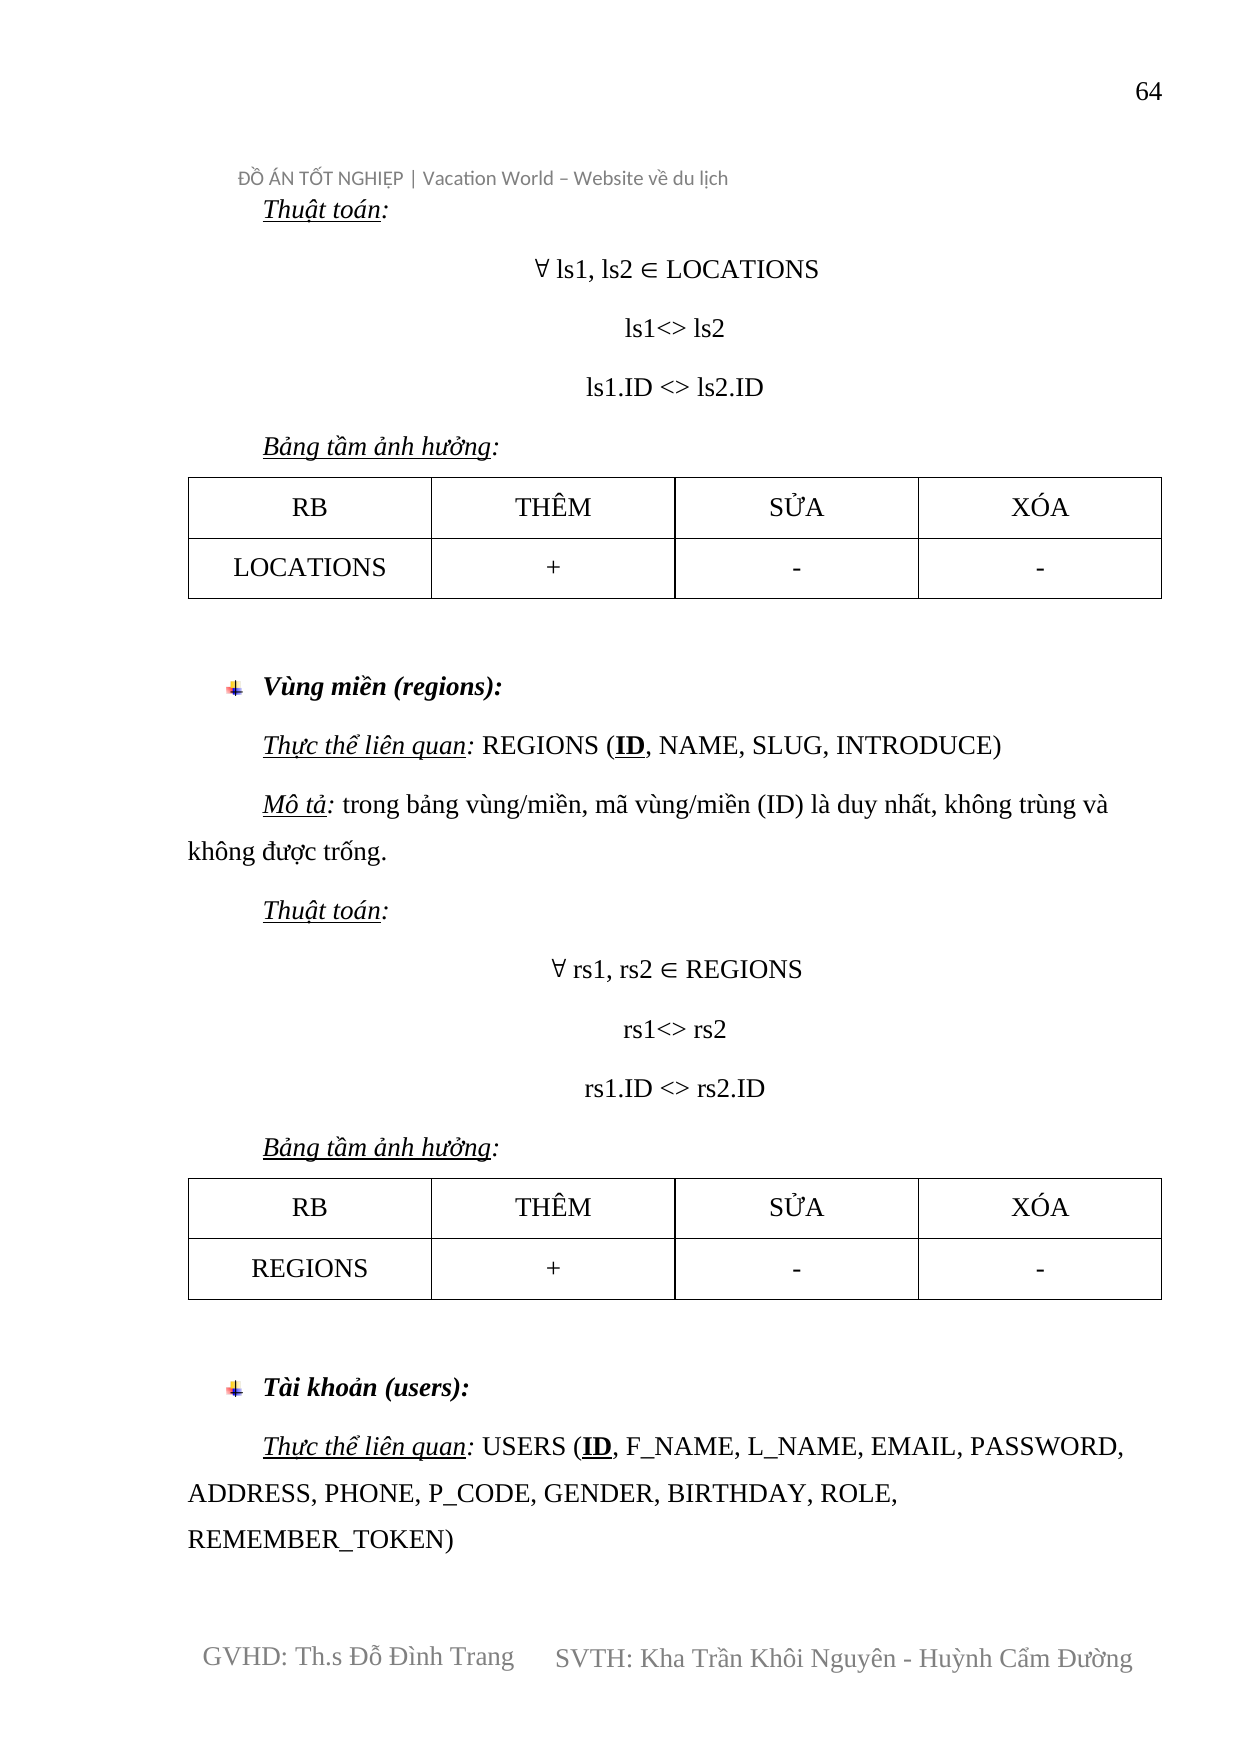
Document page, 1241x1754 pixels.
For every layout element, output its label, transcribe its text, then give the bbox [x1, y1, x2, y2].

text Tài khoản (users): [225, 1371, 1162, 1402]
table_cell - [676, 1239, 918, 1298]
table_cell - [919, 1239, 1161, 1298]
table_cell REGIONS [189, 1239, 431, 1298]
text Mô tả: trong bảng vùng/miền, mã vùng/miền (ID) là duy nhất, không trùng và không được trống. [187, 789, 1162, 866]
text ls1.ID <> ls2.ID [187, 371, 1162, 402]
table_header RB [189, 478, 431, 537]
table_cell + [432, 1239, 674, 1298]
table_header RB [189, 1179, 431, 1238]
text Thực thể liên quan: REGIONS (ID, NAME, SLUG, INTRODUCE) [187, 729, 1162, 761]
text Thuật toán: [187, 894, 1162, 926]
text Bảng tầm ảnh hưởng: [187, 1131, 1162, 1162]
table_header SỬA [676, 1179, 918, 1238]
table_header XÓA [919, 1179, 1161, 1238]
table_cell - [919, 539, 1161, 598]
text ls1<> ls2 [187, 312, 1162, 343]
picture [226, 1379, 243, 1397]
picture [226, 679, 243, 696]
table_header SỬA [676, 478, 918, 537]
table_cell - [676, 539, 918, 598]
text Vùng miền (regions): [225, 670, 1162, 701]
table_cell + [432, 539, 674, 598]
text rs1, rs2 REGIONS [187, 954, 1162, 985]
text rs1.ID <> rs2.ID [187, 1072, 1162, 1103]
table_header THÊM [432, 1179, 674, 1238]
table_header THÊM [432, 478, 674, 537]
text Bảng tầm ảnh hưởng: [187, 431, 1162, 462]
table_header XÓA [919, 478, 1161, 537]
text rs1<> rs2 [187, 1013, 1162, 1044]
table_cell LOCATIONS [189, 539, 431, 598]
text Thuật toán: [187, 194, 1162, 225]
text Thực thể liên quan: USERS (ID, F_NAME, L_NAME, EMAIL, PASSWORD, ADDRESS, PHONE, P_CODE, GENDER, BIRTHDAY, ROLE, REMEMBER_TOKEN) [187, 1430, 1162, 1555]
text ls1, ls2 LOCATIONS [187, 253, 1162, 284]
